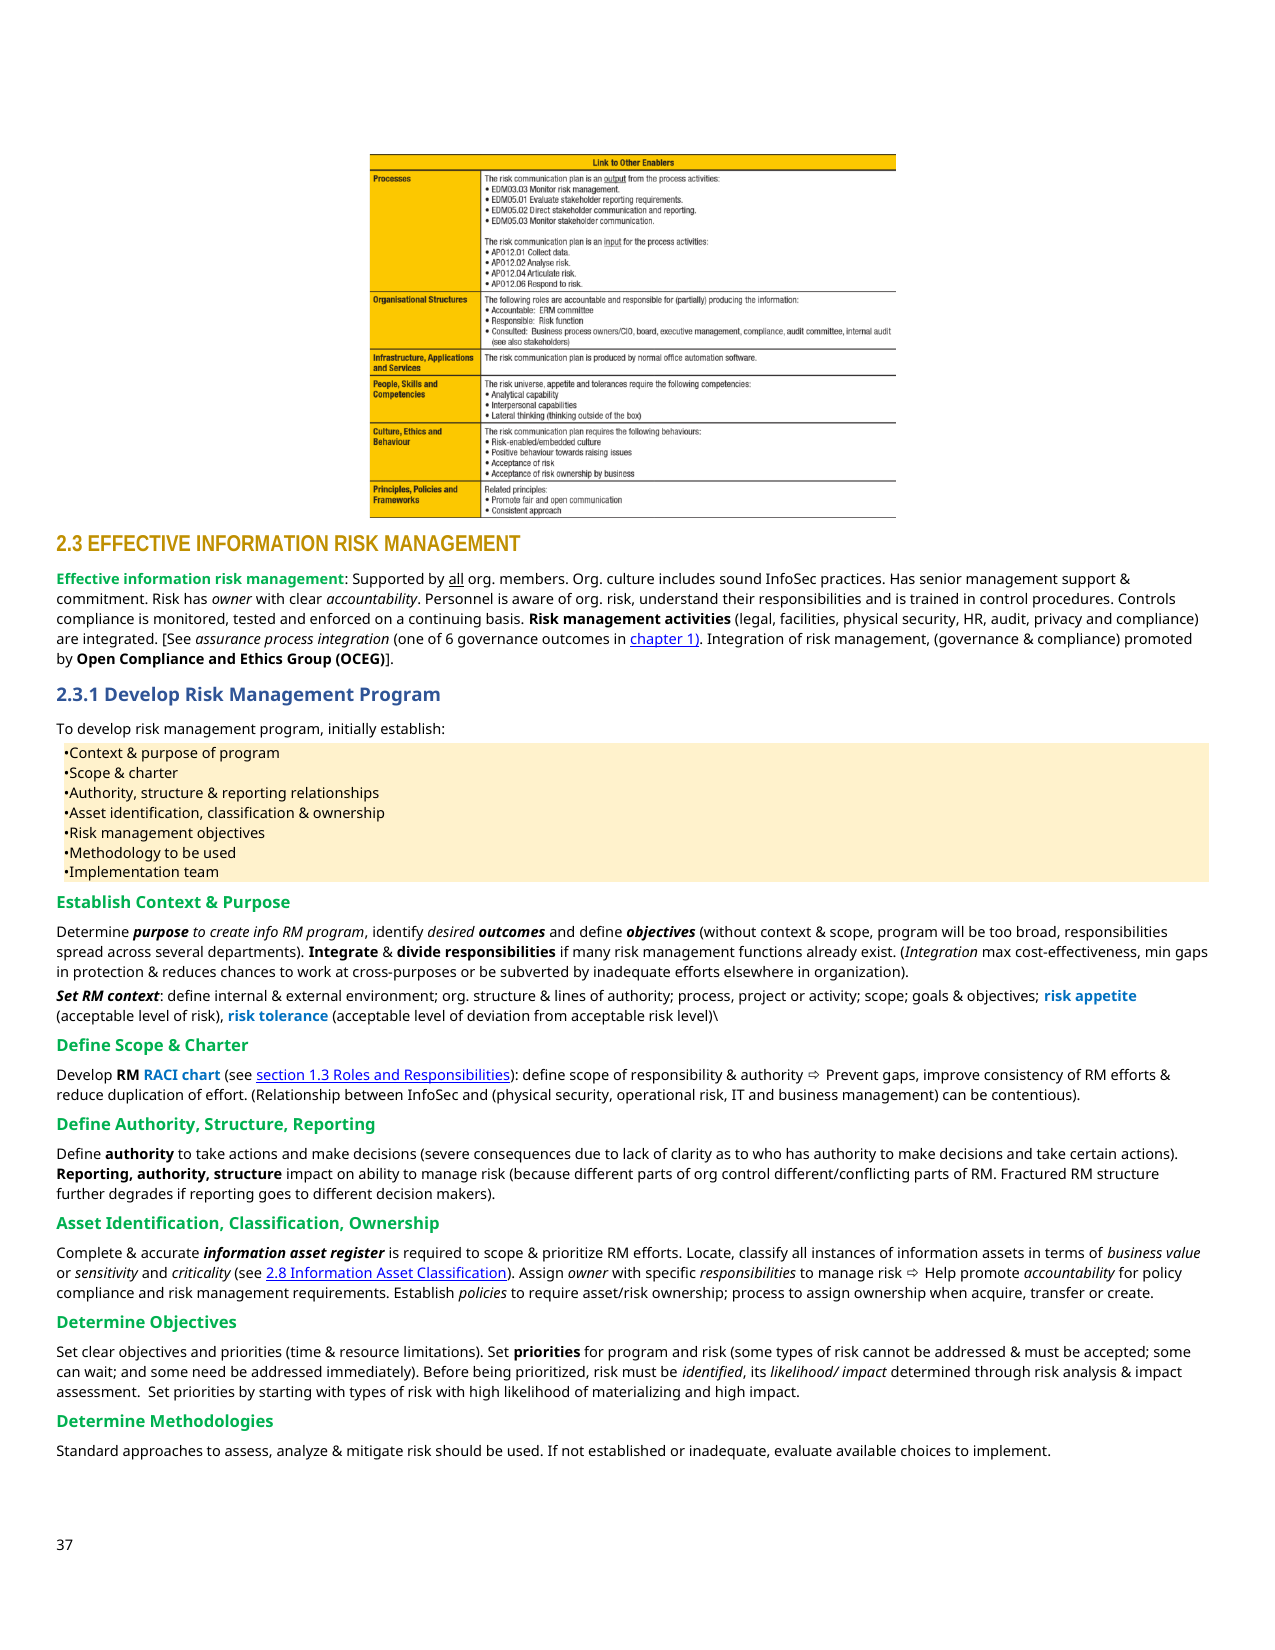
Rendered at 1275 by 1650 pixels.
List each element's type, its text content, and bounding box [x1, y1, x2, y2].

text Set clear objectives and priorities (time & resource limitations). Set priorities for program and risk (some types of risk cannot be addressed & must be accepted; some can wait; and some need be addressed immediately). Before being prioritized, risk must be identified, its likelihood/ impact determined through risk analysis & impact assessment. Set priorities by starting with types of risk with high likelihood of materializing and high impact. [56, 1342, 1209, 1402]
text Complete & accurate information asset register is required to scope & prioritize RM efforts. Locate, classify all instances of information assets in terms of business value or sensitivity and criticality (see 2.8 Information Asset Classification). Assign owner with specific responsibilities to manage risk Help promote accountability for policy compliance and risk management requirements. Establish policies to require asset/risk ownership; process to assign ownership when acquire, transfer or create. [56, 1243, 1209, 1302]
picture [369, 154, 896, 518]
text •Authority, structure & reporting relationships [64, 783, 1209, 803]
text •Scope & charter [64, 763, 1209, 783]
subtitle Asset Identification, Classification, Ownership [56, 1212, 1209, 1234]
subtitle Establish Context & Purpose [56, 891, 1209, 913]
text •Context & purpose of program [64, 743, 1209, 763]
subtitle Define Scope & Charter [56, 1033, 1209, 1056]
text Develop RM RACI chart (see section 1.3 Roles and Responsibilities): define scope of responsibility & authority Prevent gaps, improve consistency of RM efforts & reduce duplication of effort. (Relationship between InfoSec and (physical security, operational risk, IT and business management) can be contentious). [56, 1064, 1209, 1104]
text •Methodology to be used [64, 842, 1209, 862]
text Effective information risk management: Supported by all org. members. Org. culture includes sound InfoSec practices. Has senior management support & commitment. Risk has owner with clear accountability. Personnel is aware of org. risk, understand their responsibilities and is trained in control procedures. Controls compliance is monitored, tested and enforced on a continuing basis. Risk management activities (legal, facilities, physical security, HR, audit, privacy and compliance) are integrated. [See assurance process integration (one of 6 governance outcomes in chapter 1). Integration of risk management, (governance & compliance) promoted by Open Compliance and Ethics Group (OCEG)]. [56, 569, 1209, 668]
text •Implementation team [64, 862, 1209, 882]
text Define authority to take actions and make decisions (severe consequences due to lack of clarity as to who has authority to make decisions and take certain actions). Reporting, authority, structure impact on ability to manage risk (because different parts of org control different/conflicting parts of RM. Fractured RM structure further degrades if reporting goes to different decision makers). [56, 1144, 1209, 1203]
subtitle 2.3 EFFECTIVE INFORMATION RISK MANAGEMENT [56, 530, 1209, 556]
text •Asset identification, classification & ownership [64, 803, 1209, 822]
subtitle 2.3.1 Develop Risk Management Program [56, 681, 1209, 706]
subtitle Determine Objectives [56, 1311, 1209, 1333]
text •Risk management objectives [64, 822, 1209, 842]
text To develop risk management program, initially establish: [56, 719, 1209, 739]
text Standard approaches to assess, analyze & mitigate risk should be used. If not established or inadequate, evaluate available choices to implement. [56, 1441, 1209, 1461]
text Determine purpose to create info RM program, identify desired outcomes and define objectives (without context & scope, program will be too broad, responsibilities spread across several departments). Integrate & divide responsibilities if many risk management functions already exist. (Integration max cost-effectiveness, min gaps in protection & reduces chances to work at cross-purposes or be subverted by inadequate efforts elsewhere in organization). [56, 922, 1209, 981]
subtitle Define Authority, Structure, Reporting [56, 1113, 1209, 1135]
subtitle Determine Methodologies [56, 1410, 1209, 1433]
text Set RM context: define internal & external environment; org. structure & lines of authority; process, project or activity; scope; goals & objectives; risk appetite (acceptable level of risk), risk tolerance (acceptable level of deviation from acceptable risk level)\ [56, 985, 1209, 1025]
